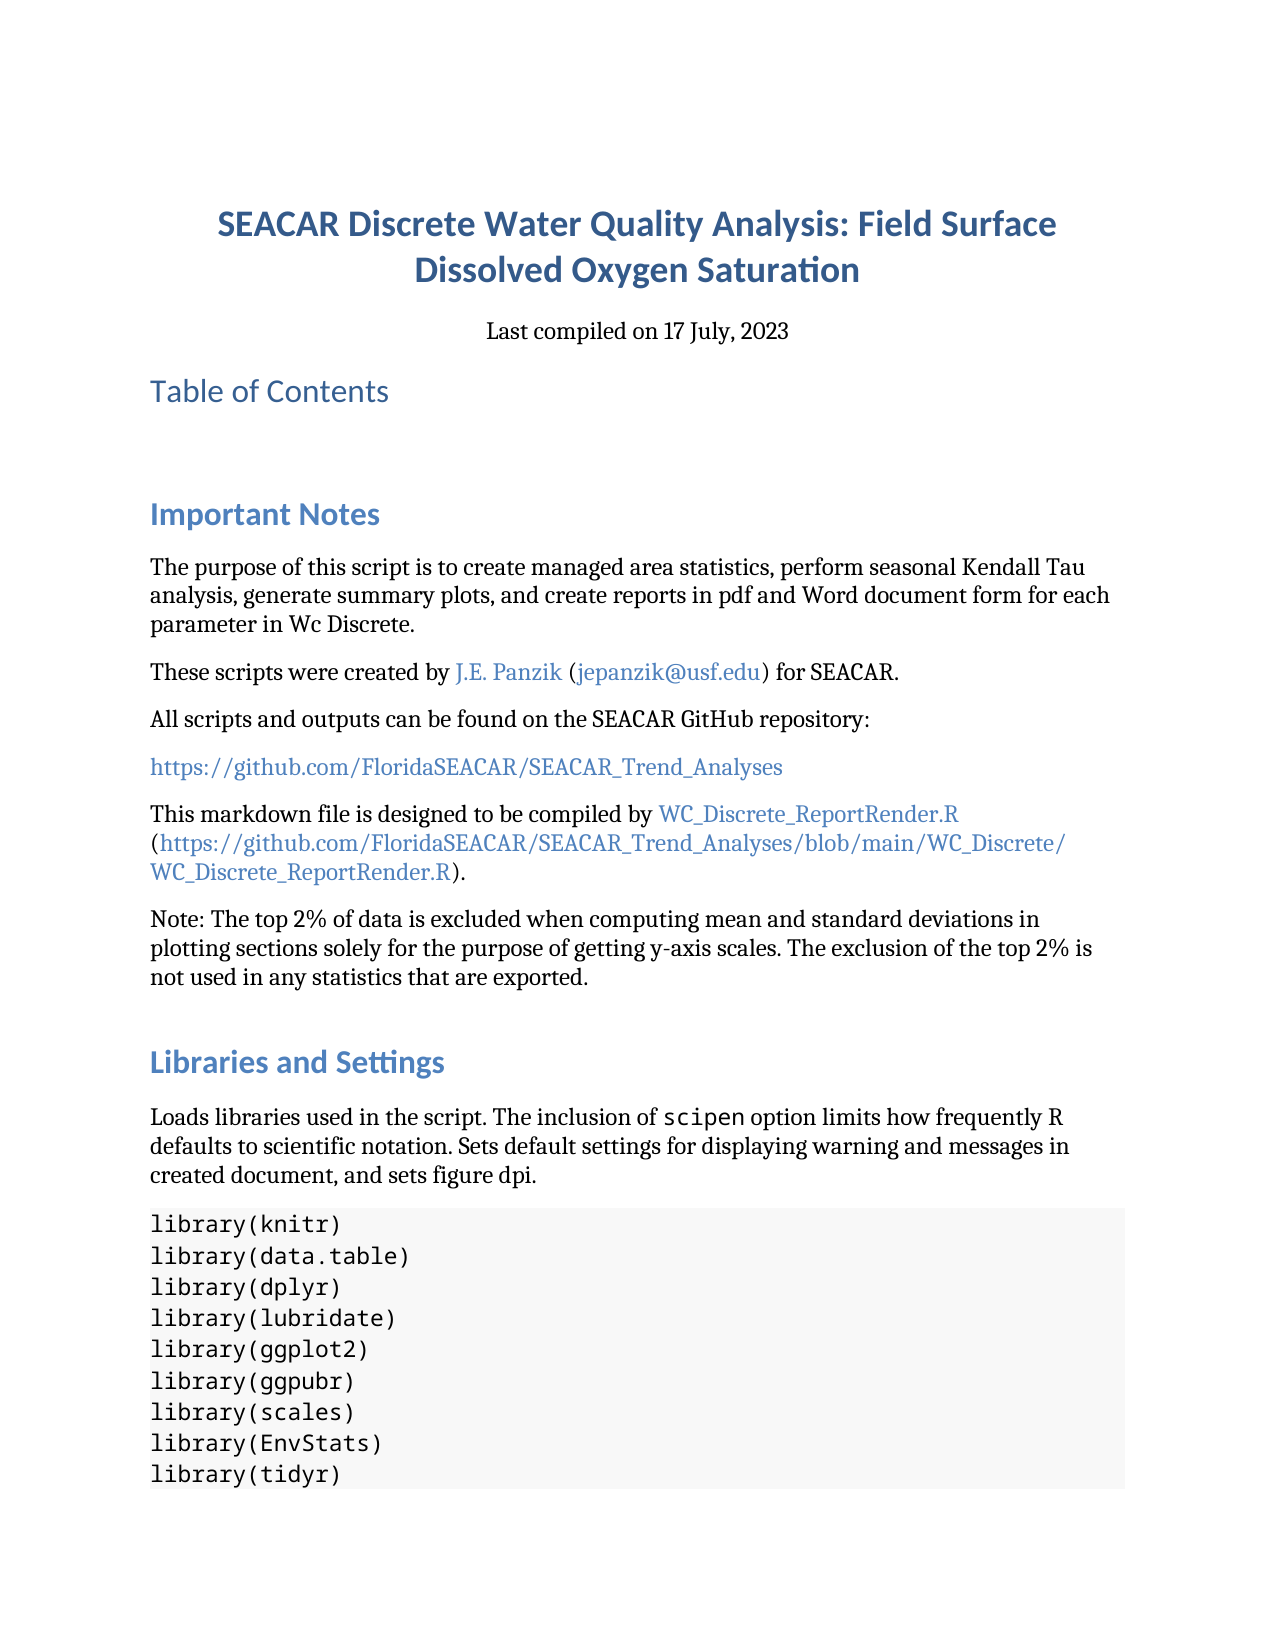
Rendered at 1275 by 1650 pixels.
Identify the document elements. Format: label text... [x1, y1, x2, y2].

text Last compiled on 17 July, 2023 [150, 317, 1125, 345]
text These scripts were created by J.E. Panzik (jepanzik@usf.edu) for SEACAR. [150, 658, 1125, 686]
text The purpose of this script is to create managed area statistics, perform seasonal Kendall Tau analysis, generate summary plots, and create reports in pdf and Word document form for each parameter in Wc Discrete. [150, 553, 1125, 639]
subtitle Libraries and Settings [150, 1041, 1125, 1082]
text Note: The top 2% of data is excluded when computing mean and standard deviations in plotting sections solely for the purpose of getting y-axis scales. The exclusion of the top 2% is not used in any statistics that are exported. [150, 905, 1125, 991]
title SEACAR Discrete Water Quality Analysis: Field Surface Dissolved Oxygen Saturation [150, 200, 1125, 292]
text Loads libraries used in the script. The inclusion of scipen option limits how frequently R defaults to scientific notation. Sets default settings for displaying warning and messages in created document, and sets figure dpi. [150, 1101, 1125, 1189]
text This markdown file is designed to be compiled by WC_Discrete_ReportRender.R (https://github.com/FloridaSEACAR/SEACAR_Trend_Analyses/blob/main/WC_Discrete/WC_Discrete_ReportRender.R). [150, 800, 1125, 886]
subtitle Important Notes [150, 493, 1125, 534]
text All scripts and outputs can be found on the SEACAR GitHub repository: [150, 705, 1125, 734]
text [150, 1208, 1125, 1489]
text https://github.com/FloridaSEACAR/SEACAR_Trend_Analyses [150, 753, 1125, 781]
